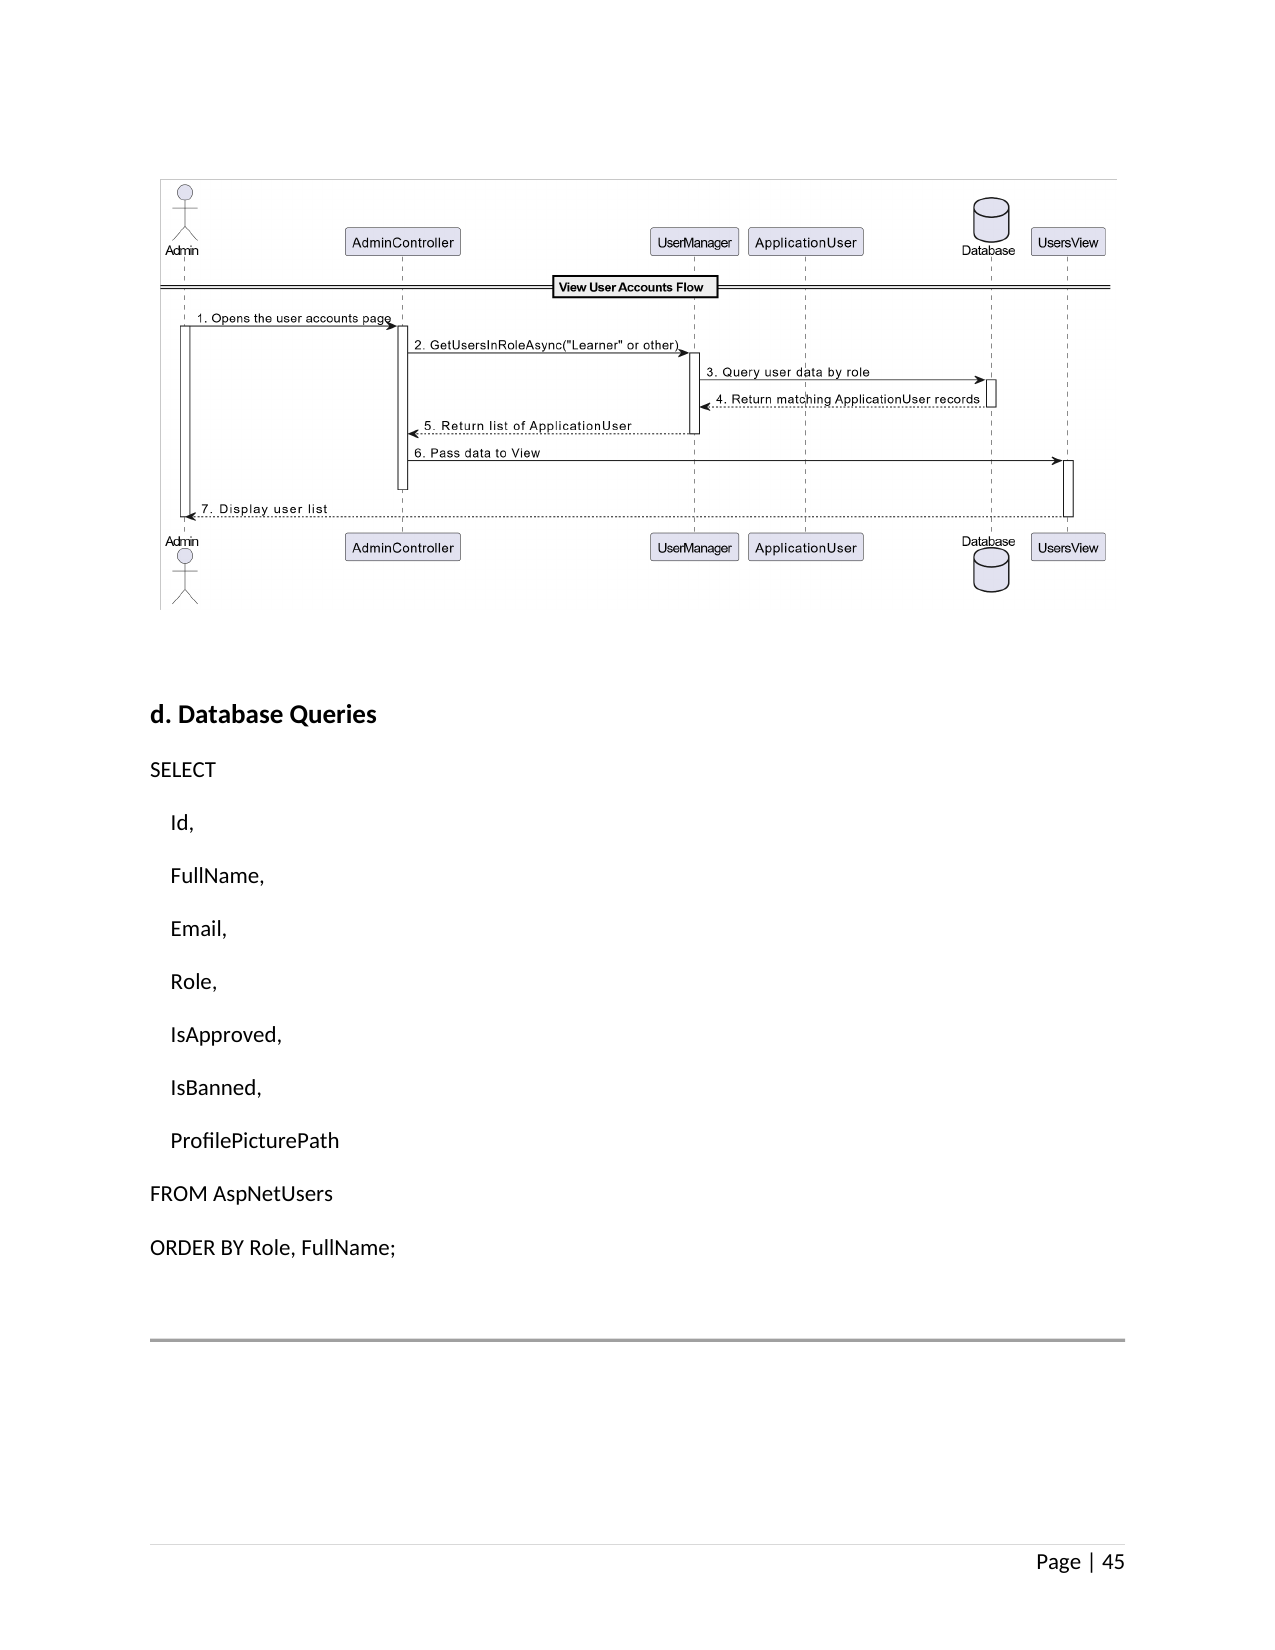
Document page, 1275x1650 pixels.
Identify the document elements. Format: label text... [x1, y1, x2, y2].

text FROM AspNetUsers [150, 1179, 1125, 1208]
text Id, [150, 808, 1125, 836]
text Email, [150, 914, 1125, 942]
text IsBanned, [150, 1073, 1125, 1102]
text IsApproved, [150, 1021, 1125, 1048]
text SELECT [150, 755, 1125, 783]
text Role, [150, 967, 1125, 996]
picture [150, 169, 1125, 620]
text FullName, [150, 861, 1125, 889]
text ORDER BY Role, FullName; [150, 1233, 1125, 1261]
text ProfilePicturePath [150, 1127, 1125, 1154]
subtitle d. Database Queries [150, 697, 1125, 730]
